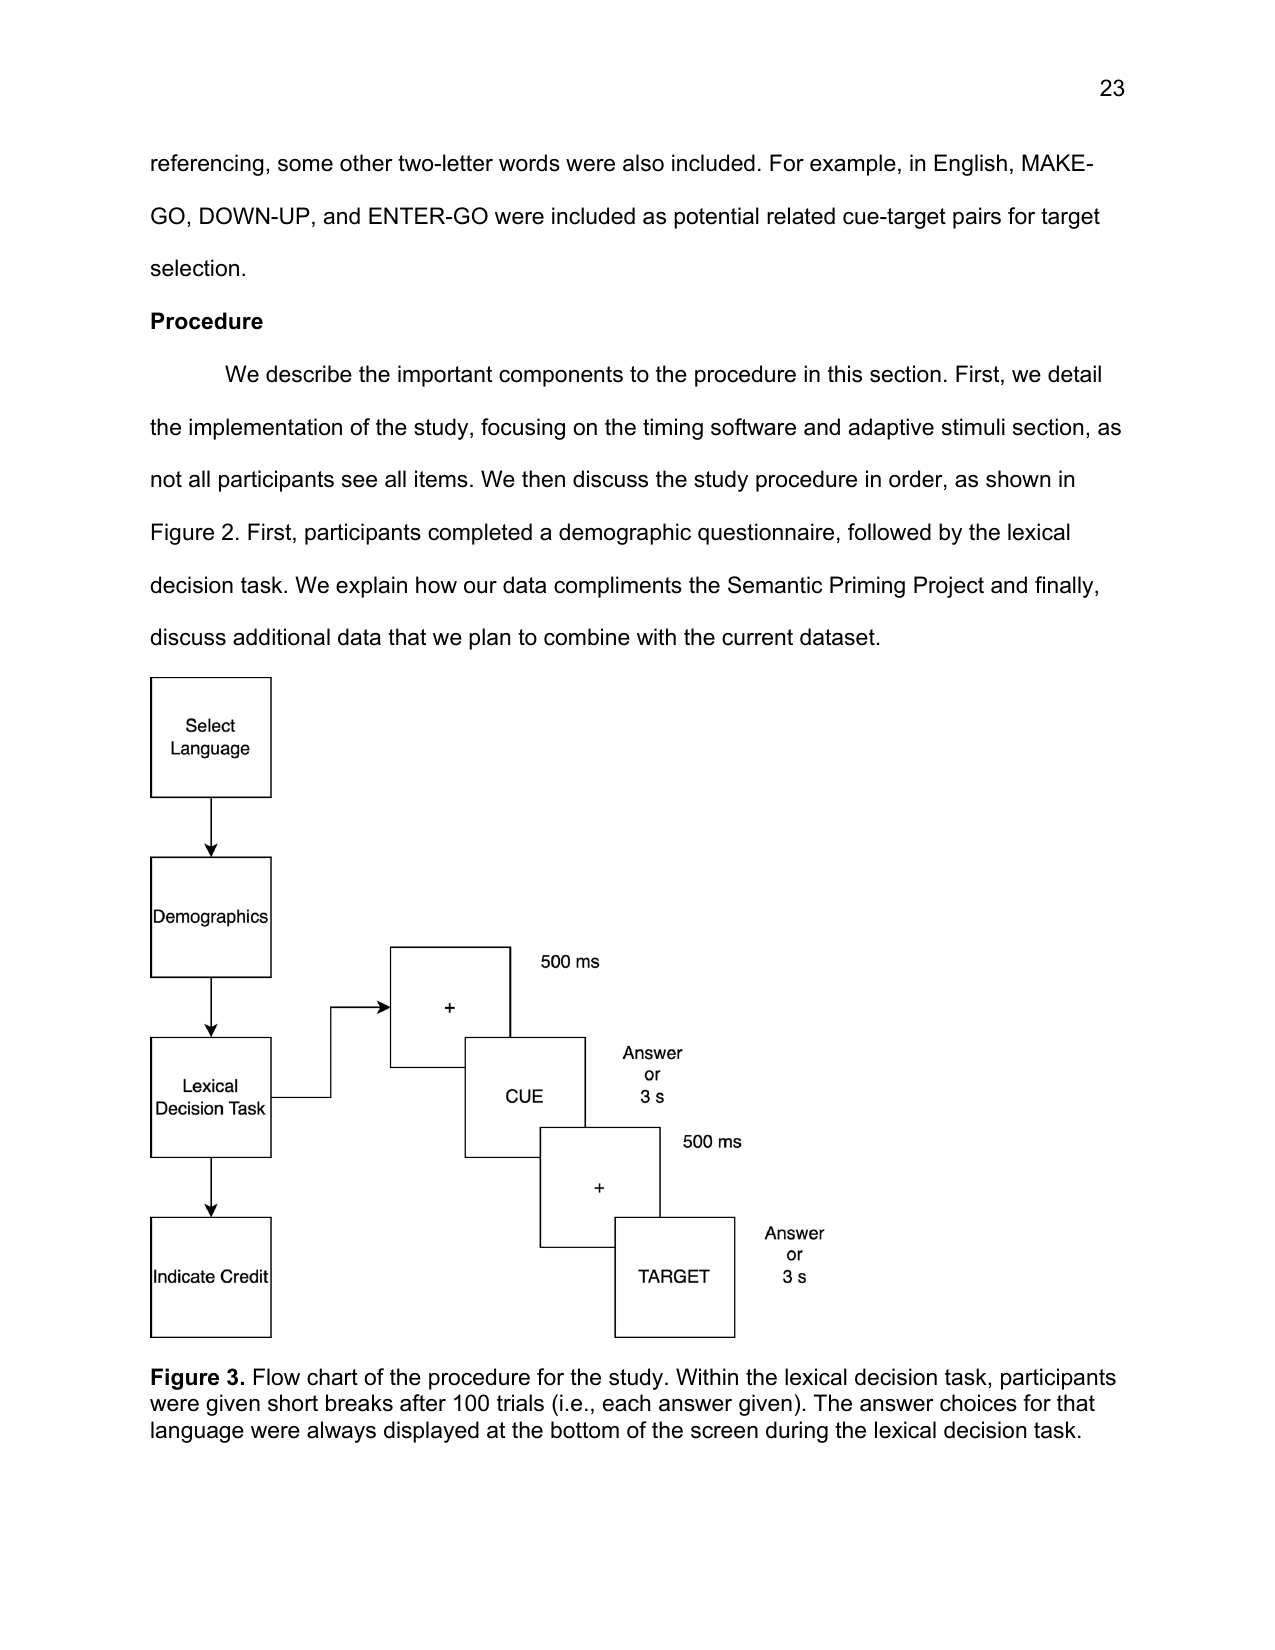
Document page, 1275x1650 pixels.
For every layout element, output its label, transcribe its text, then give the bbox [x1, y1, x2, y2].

text Procedure [150, 308, 1125, 334]
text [150, 150, 1125, 282]
text Figure 3. Flow chart of the procedure for the study. Within the lexical decision task, participants were given short breaks after 100 trials (i.e., each answer given). The answer choices for that language were always displayed at the bottom of the screen during the lexical decision task. [150, 1364, 1125, 1443]
picture [150, 677, 840, 1338]
text We describe the important components to the procedure in this section. First, we detail the implementation of the study, focusing on the timing software and adaptive stimuli section, as not all participants see all items. We then discuss the study procedure in order, as shown in Figure 2. First, participants completed a demographic questionnaire, followed by the lexical decision task. We explain how our data compliments the Semantic Priming Project and finally, discuss additional data that we plan to combine with the current dataset. [150, 361, 1125, 651]
